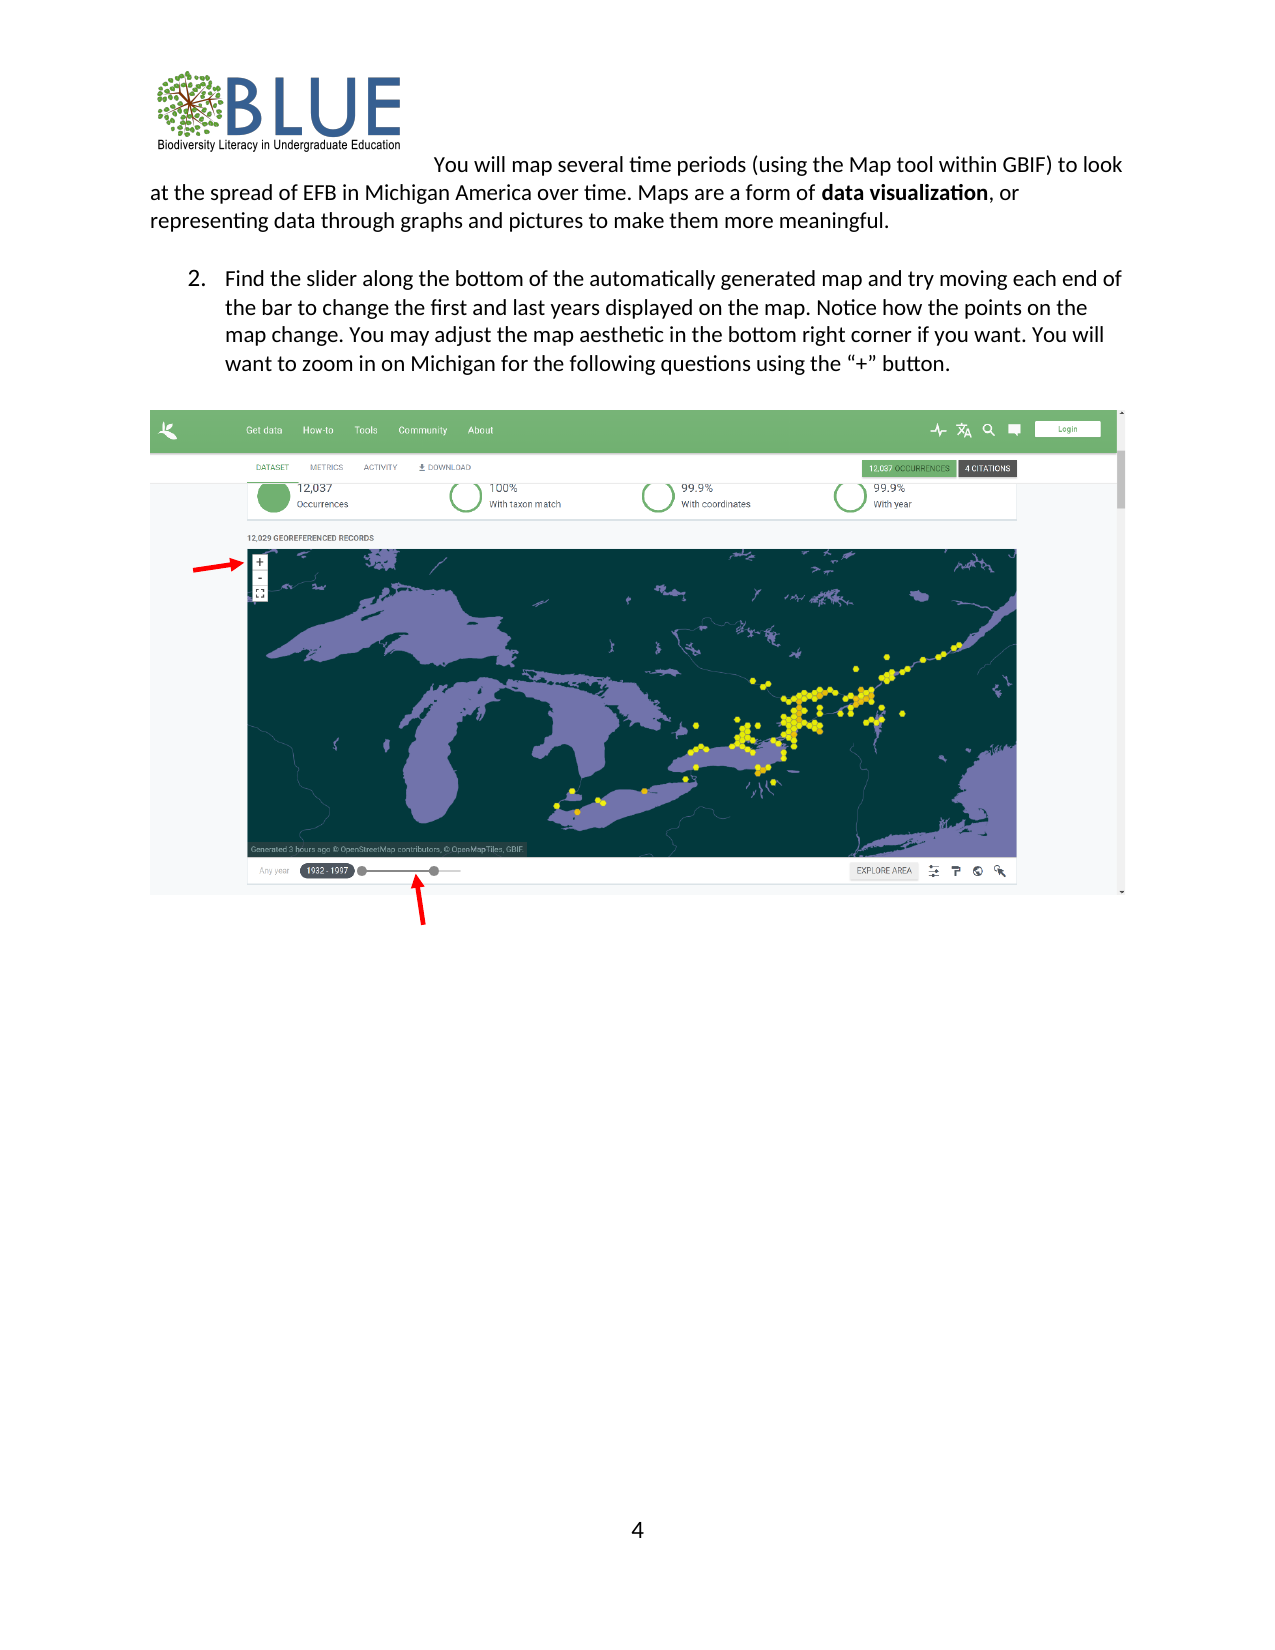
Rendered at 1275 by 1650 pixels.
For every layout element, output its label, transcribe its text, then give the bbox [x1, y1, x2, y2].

picture [152, 68, 415, 150]
picture [150, 410, 1125, 895]
text You will map several time periods (using the Map tool within GBIF) to look at the spread of EFB in Michigan America over time. Maps are a form of data visualization, or representing data through graphs and pictures to make them more meaningful. [150, 150, 1125, 234]
list Find the slider along the bottom of the automatically generated map and try moving each end of the bar to change the first and last years displayed on the map. Notice how the points on the map change. You may adjust the map aesthetic in the bottom right corner if you want. You will want to zoom in on Michigan for the following questions using the “+” button. [187, 262, 1125, 377]
